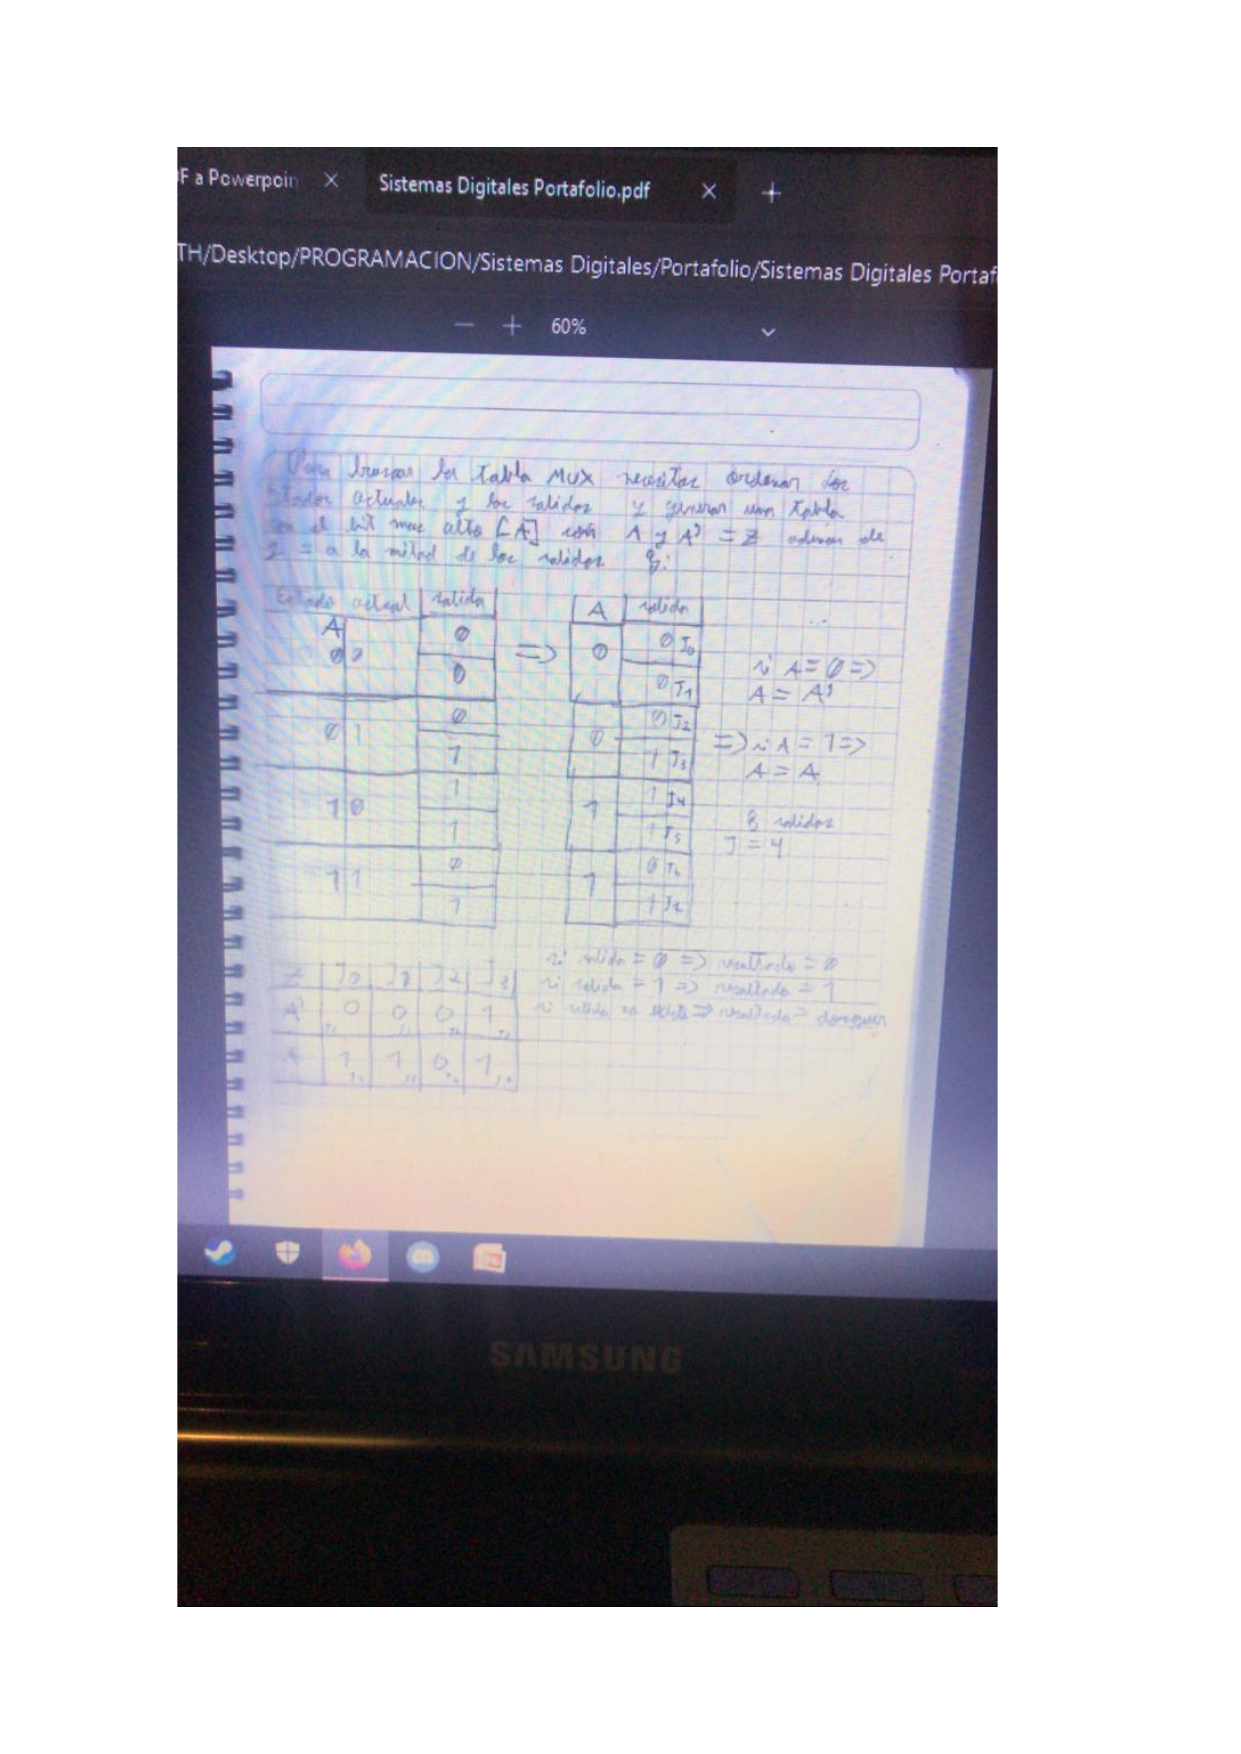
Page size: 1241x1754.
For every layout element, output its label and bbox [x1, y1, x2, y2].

picture [177, 147, 998, 1607]
